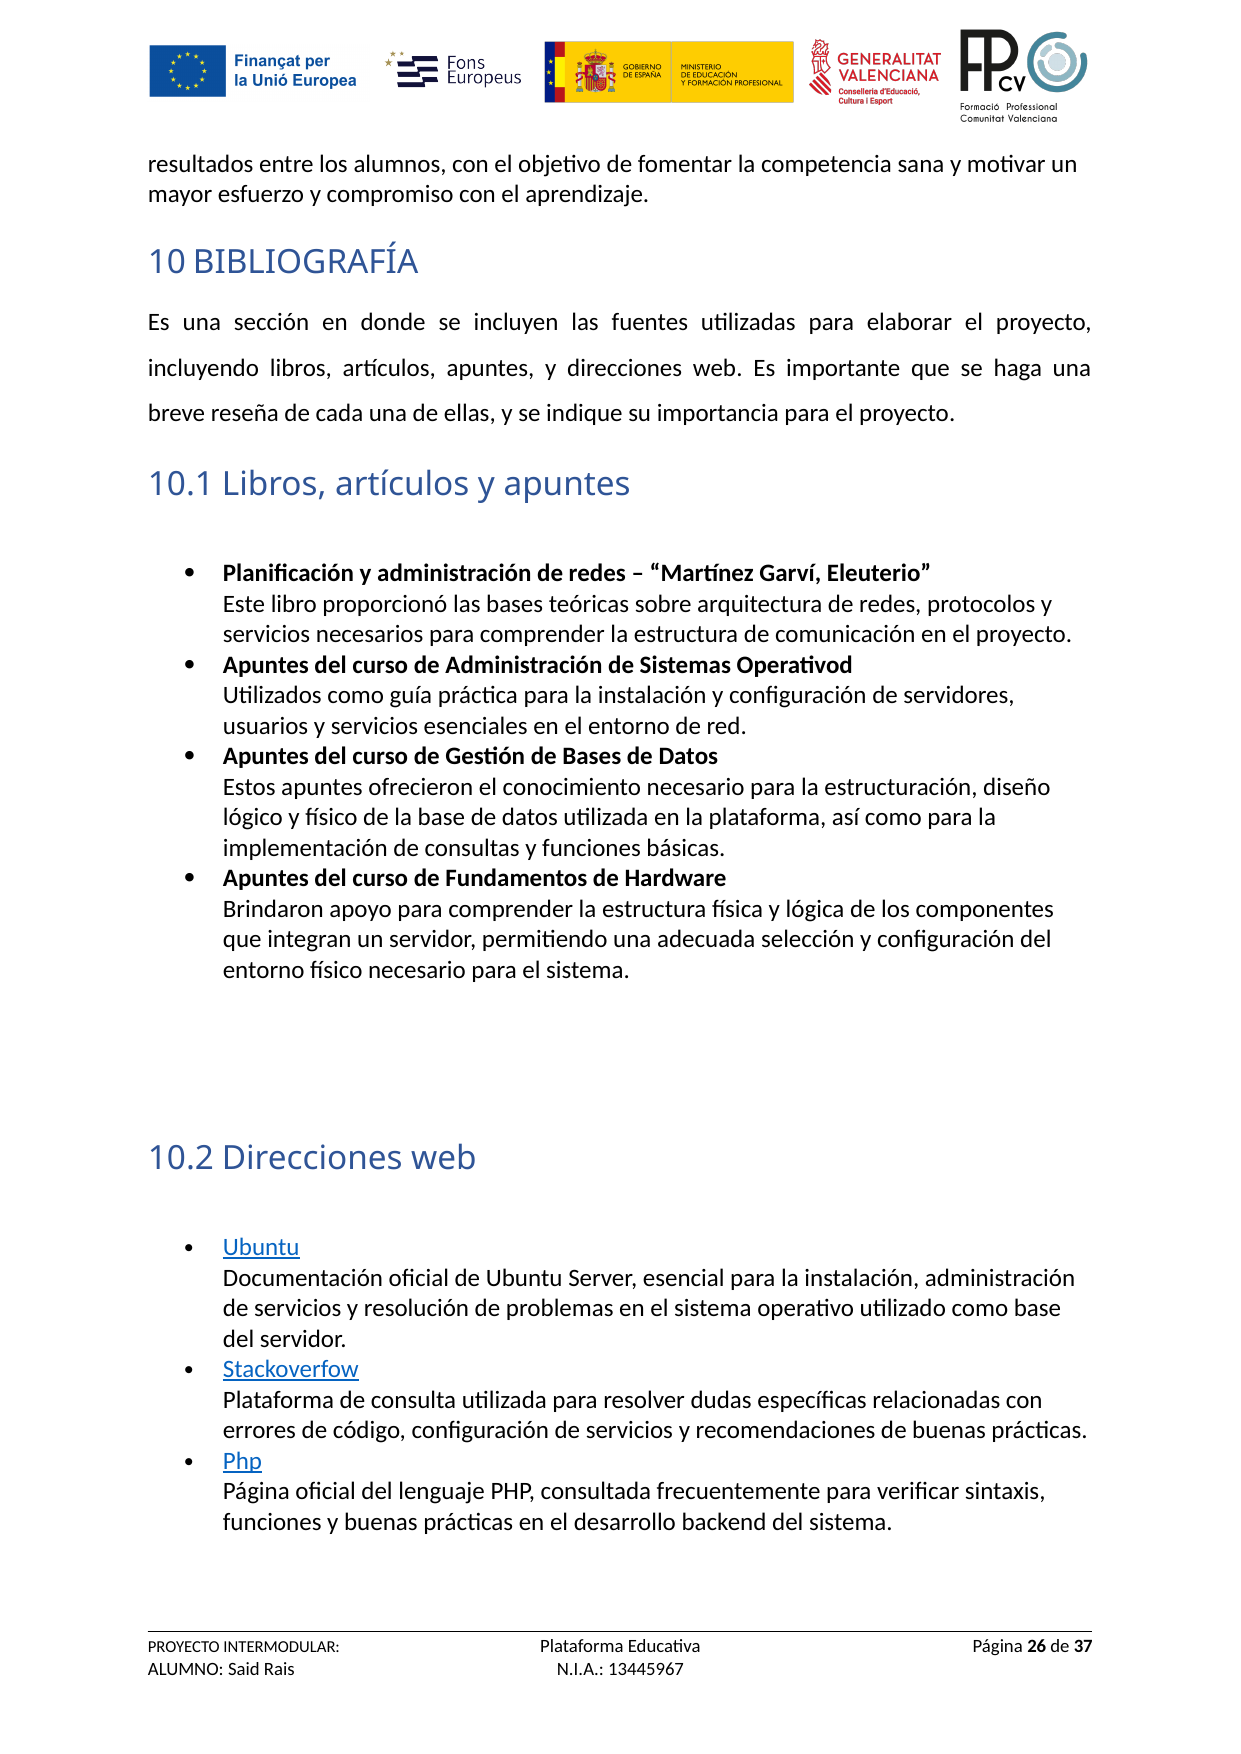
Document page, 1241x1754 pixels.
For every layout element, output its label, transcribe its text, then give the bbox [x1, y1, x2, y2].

picture [809, 39, 941, 105]
list Apuntes del curso de Gestión de Bases de Datos Estos apuntes ofrecieron el conocimiento necesario para la estructuración, diseño lógico y físico de la base de datos utilizada en la plataforma, así como para la implementación de consultas y funciones básicas. [185, 799, 1092, 921]
text Es una sección en donde se incluyen las fuentes utilizadas para elaborar el proyecto, incluyendo libros, artículos, apuntes, y direcciones web. Es importante que se haga una breve reseña de cada una de ellas, y se indique su importancia para el proyecto. [148, 306, 1092, 428]
subtitle Direcciones web [148, 1221, 1092, 1267]
subtitle Libros, artículos y apuntes [148, 460, 1092, 505]
picture [543, 40, 795, 104]
picture [955, 22, 1091, 127]
list Stackoverfow Plataforma de consulta utilizada para resolver dudas específicas relacionadas con errores de código, configuración de servicios y recomendaciones de buenas prácticas. [185, 1470, 1092, 1562]
list Ubuntu Documentación oficial de Ubuntu Server, esencial para la instalación, administración de servicios y resolución de problemas en el sistema operativo utilizado como base del servidor. [185, 1319, 1092, 1441]
picture [384, 50, 530, 94]
list Apuntes del curso de Administración de Sistemas Operativod Utilizados como guía práctica para la instalación y configuración de servidores, usuarios y servicios esenciales en el entorno de red. [185, 678, 1092, 769]
list Planificación y administración de redes – “Martínez Garví, Eleuterio” Este libro proporcionó las bases teóricas sobre arquitectura de redes, protocolos y servicios necesarios para comprender la estructura de comunicación en el proyecto. [185, 557, 1092, 649]
picture [147, 44, 370, 102]
subtitle BIBLIOGRAFÍA [148, 238, 1092, 283]
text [148, 148, 1092, 209]
list Apuntes del curso de Fundamentos de Hardware Brindaron apoyo para comprender la estructura física y lógica de los componentes que integran un servidor, permitiendo una adecuada selección y configuración del entorno físico necesario para el sistema. [185, 950, 1092, 1072]
